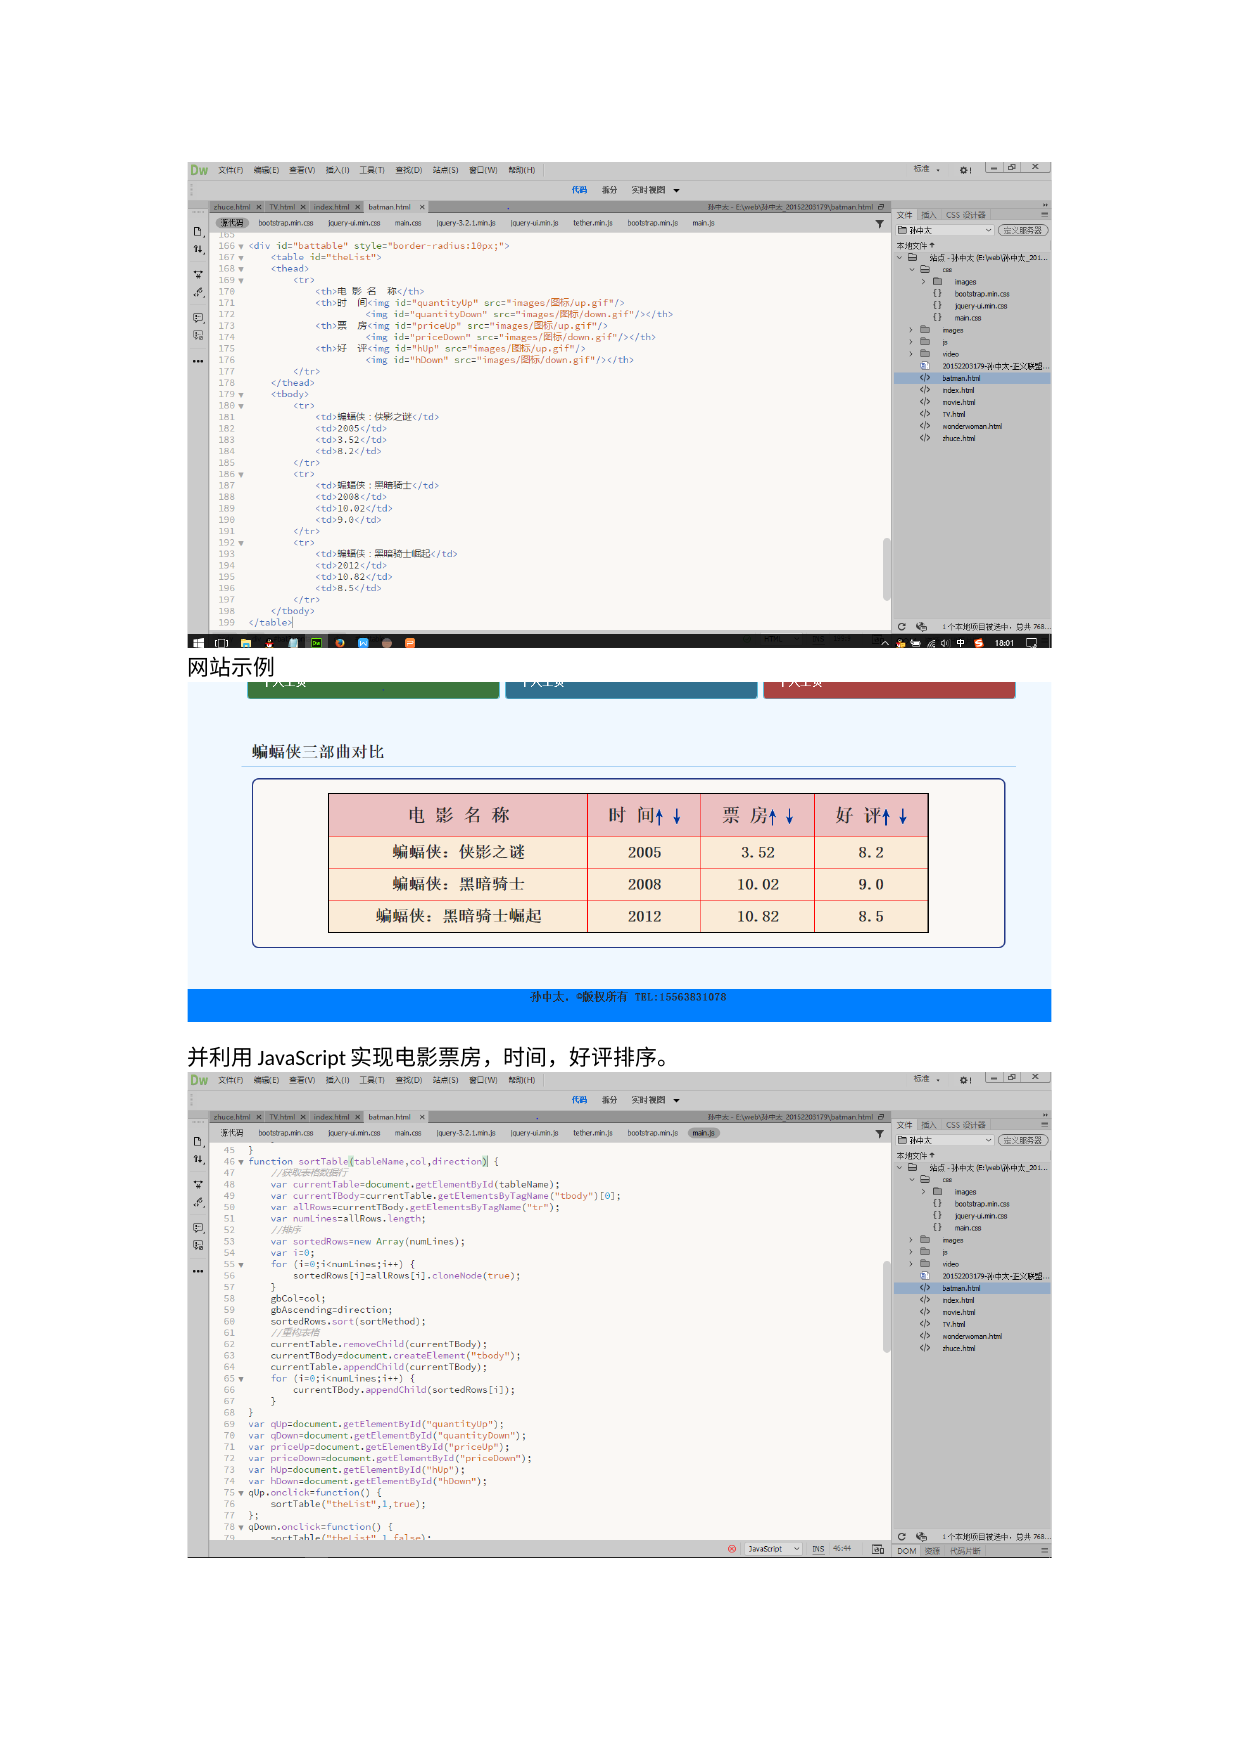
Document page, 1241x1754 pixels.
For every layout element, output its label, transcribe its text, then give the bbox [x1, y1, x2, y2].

picture [187, 162, 1052, 648]
text 并利用JavaScript实现电影票房，时间，好评排序。 [187, 1039, 1053, 1072]
picture [187, 682, 1052, 1022]
picture [187, 1072, 1052, 1558]
text 网站示例 [187, 649, 1053, 682]
